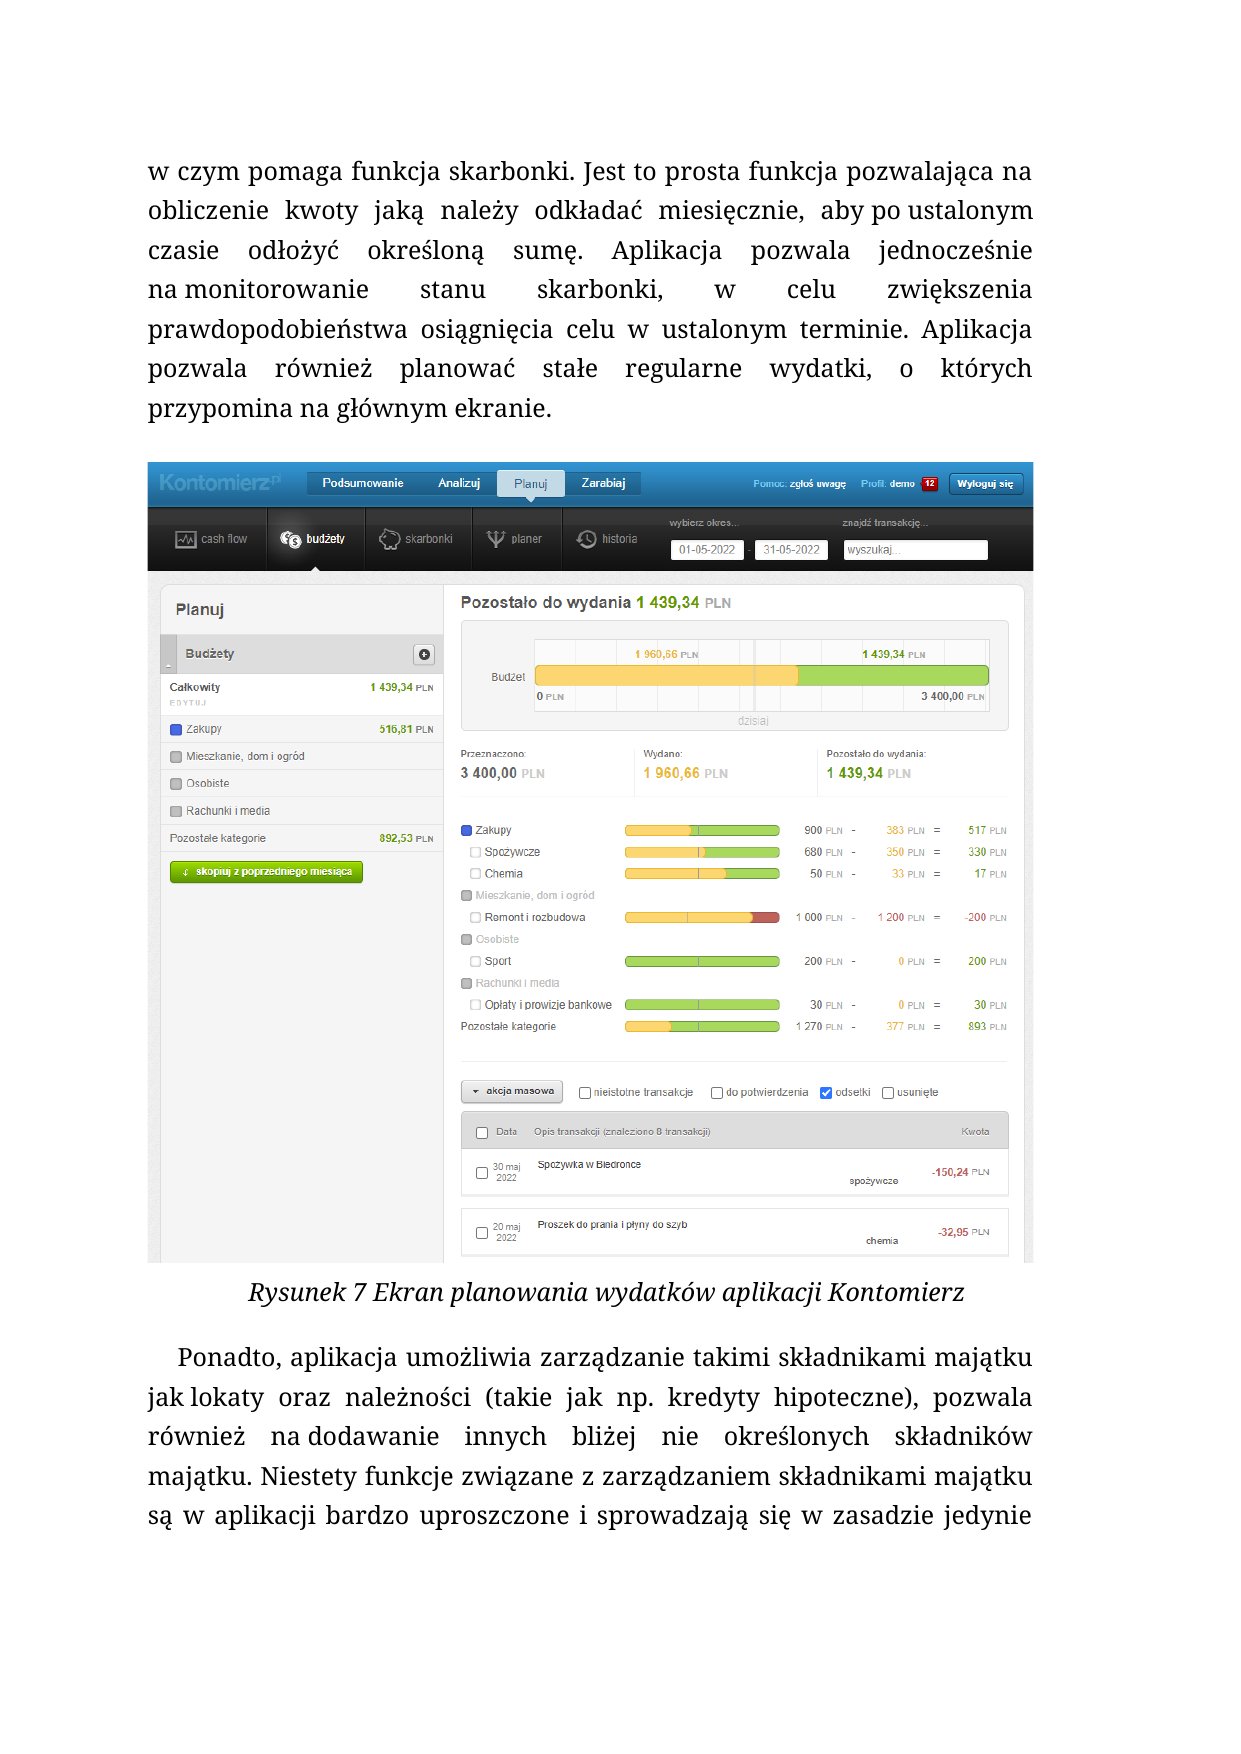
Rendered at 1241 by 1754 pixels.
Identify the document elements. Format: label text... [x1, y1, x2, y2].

picture [147, 462, 1034, 1263]
